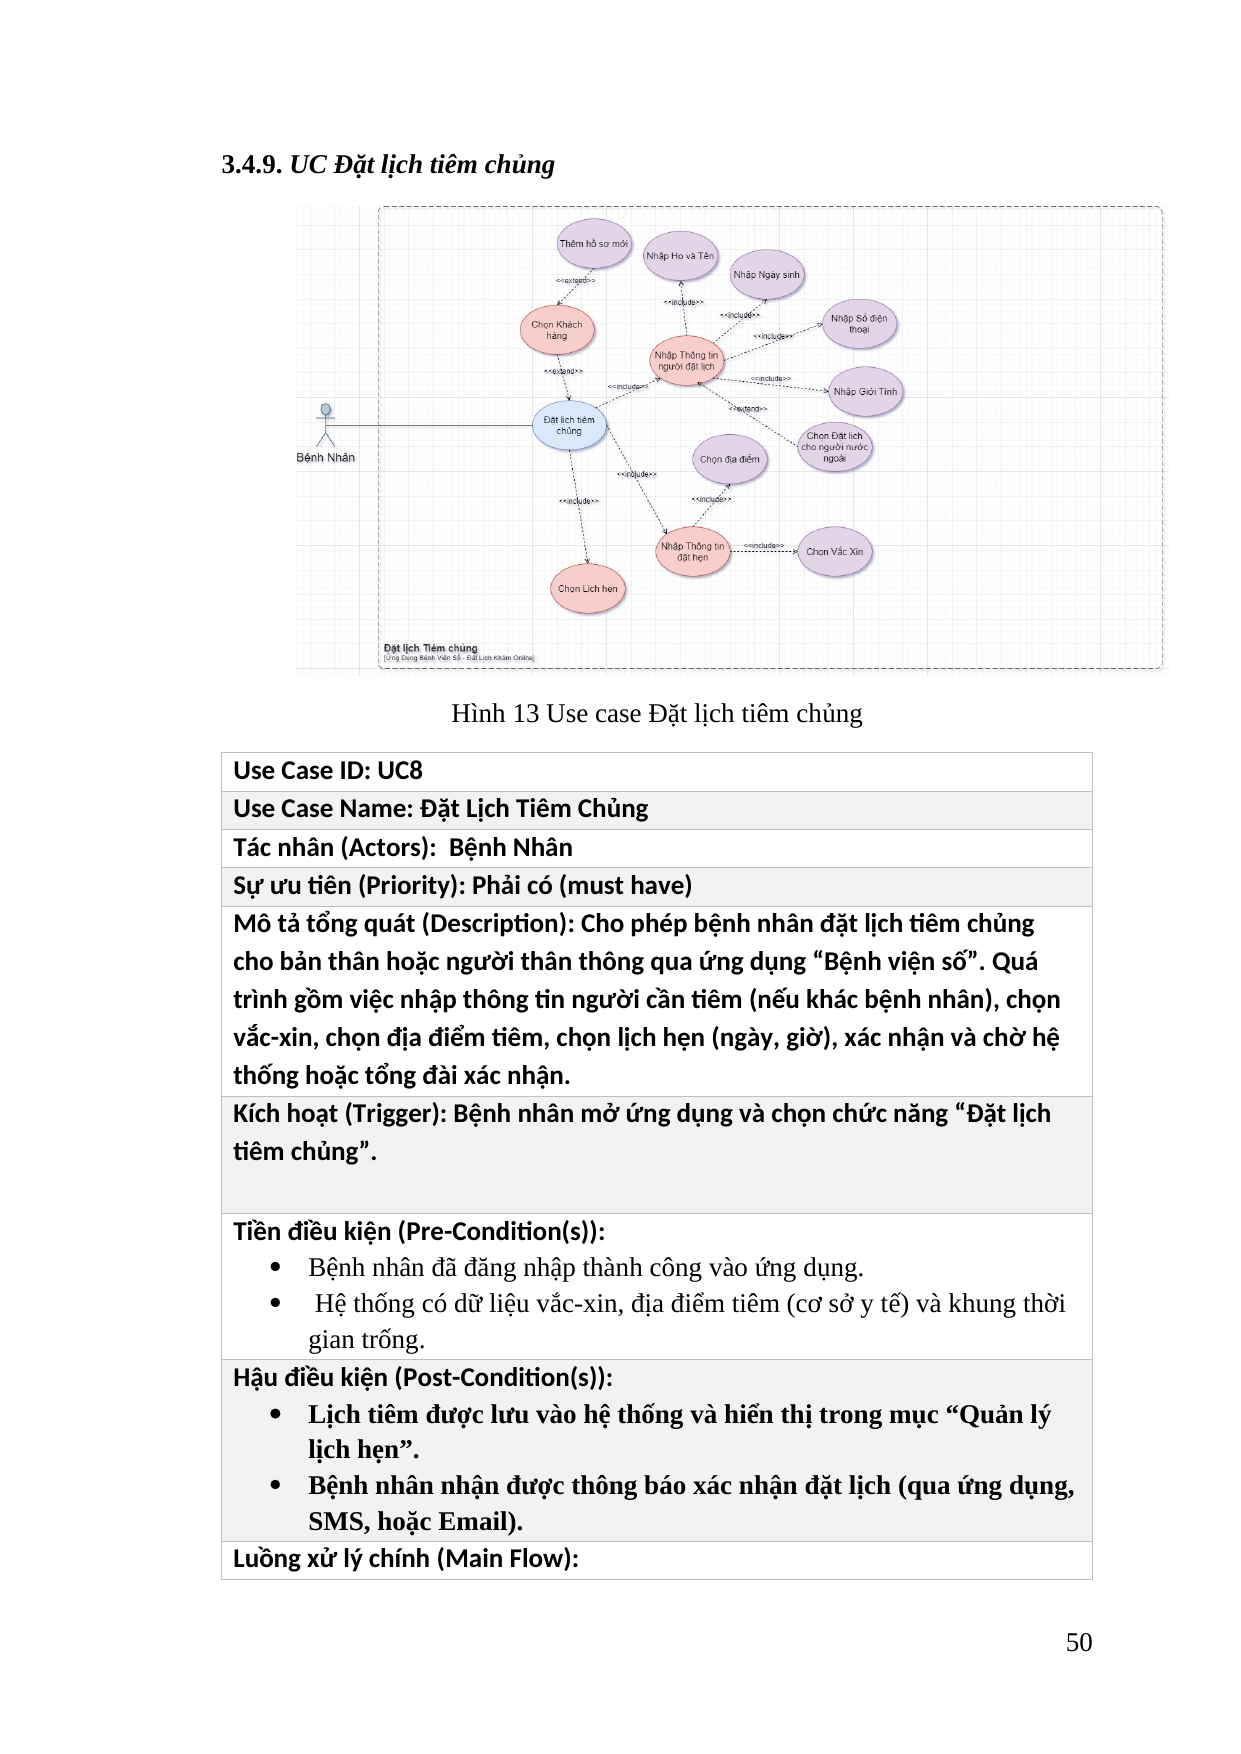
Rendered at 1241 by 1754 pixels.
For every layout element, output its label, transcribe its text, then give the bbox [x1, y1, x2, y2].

table_header Use Case ID: UC8 [222, 753, 1092, 791]
text Hình 13 Use case Đặt lịch tiêm chủng [221, 697, 1092, 728]
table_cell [222, 1542, 1092, 1579]
subtitle UC Đặt lịch tiêm chủng [221, 148, 1092, 179]
picture [296, 206, 1169, 676]
table_cell Mô tả tổng quát (Description): Cho phép bệnh nhân đặt lịch tiêm chủng cho bản thân hoặc người thân thông qua ứng dụng “Bệnh viện số”. Quá trình gồm việc nhập thông tin người cần tiêm (nếu khác bệnh nhân), chọn vắc-xin, chọn địa điểm tiêm, chọn lịch hẹn (ngày, giờ), xác nhận và chờ hệ thống hoặc tổng đài xác nhận. [222, 907, 1092, 1096]
table_cell Sự ưu tiên (Priority): Phải có (must have) [222, 868, 1092, 906]
table_cell Tiền điều kiện (Pre-Condition(s)): Bệnh nhân đã đăng nhập thành công vào ứng dụng. Hệ thống có dữ liệu vắc-xin, địa điểm tiêm (cơ sở y tế) và khung thời gian trống. [222, 1214, 1092, 1359]
table_cell Hậu điều kiện (Post-Condition(s)): Lịch tiêm được lưu vào hệ thống và hiển thị trong mục “Quản lý lịch hẹn”. Bệnh nhân nhận được thông báo xác nhận đặt lịch (qua ứng dụng, SMS, hoặc Email). [222, 1360, 1092, 1541]
table_cell Kích hoạt (Trigger): Bệnh nhân mở ứng dụng và chọn chức năng “Đặt lịch tiêm chủng”. [222, 1097, 1092, 1213]
table_cell Tác nhân (Actors): Bệnh Nhân [222, 830, 1092, 867]
table_cell Use Case Name: Đặt Lịch Tiêm Chủng [222, 792, 1092, 829]
